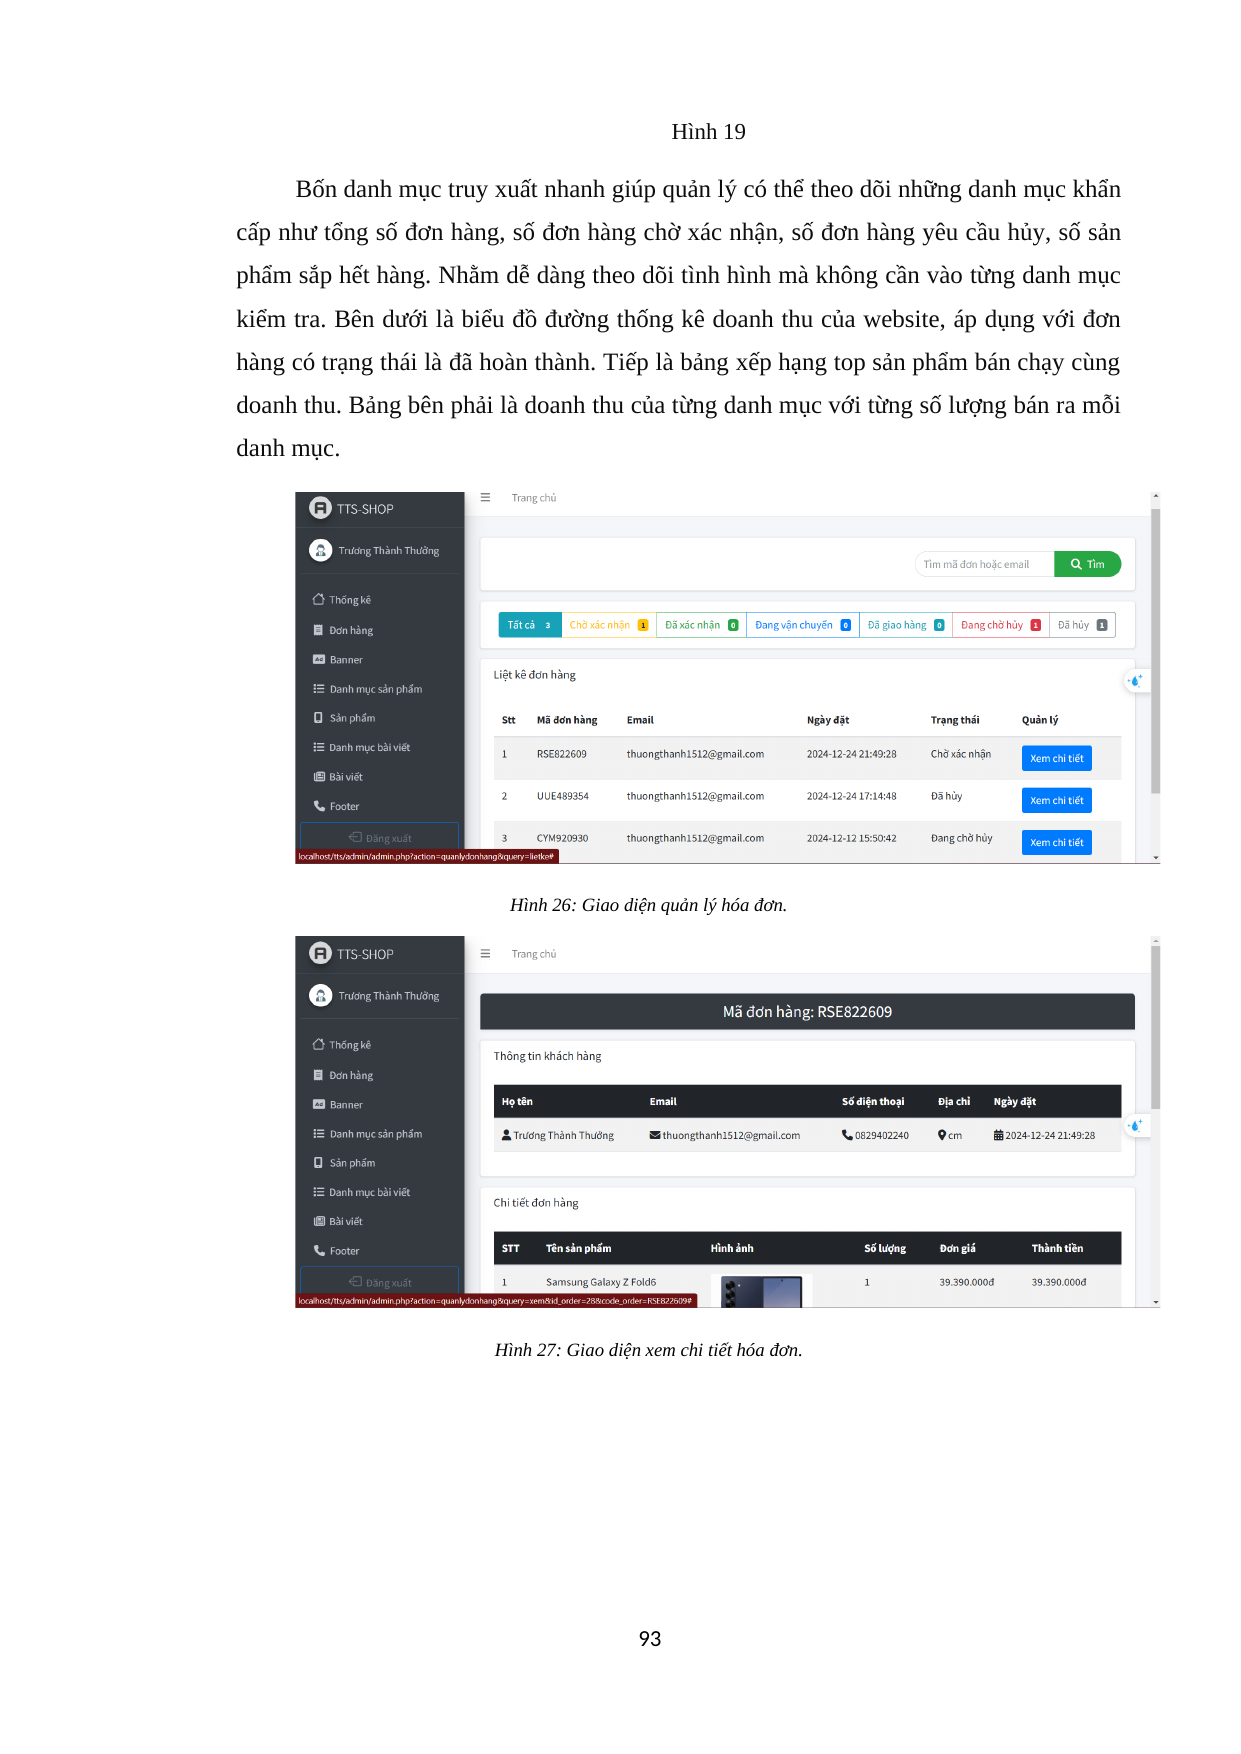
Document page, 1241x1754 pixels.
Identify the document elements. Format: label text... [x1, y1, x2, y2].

picture [295, 492, 1161, 864]
text Bốn danh mục truy xuất nhanh giúp quản lý có thể theo dõi những danh mục khẩn cấp như tổng số đơn hàng, số đơn hàng chờ xác nhận, số đơn hàng yêu cầu hủy, số sản phẩm sắp hết hàng. Nhằm dễ dàng theo dõi tình hình mà không cần vào từng danh mục kiểm tra. Bên dưới là biểu đồ đường thống kê doanh thu của website, áp dụng với đơn hàng có trạng thái là đã hoàn thành. Tiếp là bảng xếp hạng top sản phẩm bán chạy cùng doanh thu. Bảng bên phải là doanh thu của từng danh mục với từng số lượng bán ra mỗi danh mục. [236, 174, 1122, 462]
text Hình 19 [236, 118, 1122, 144]
text Hình 27: Giao diện xem chi tiết hóa đơn. [177, 1338, 1122, 1360]
picture [295, 936, 1161, 1308]
text Hình 26: Giao diện quản lý hóa đơn. [177, 894, 1122, 916]
